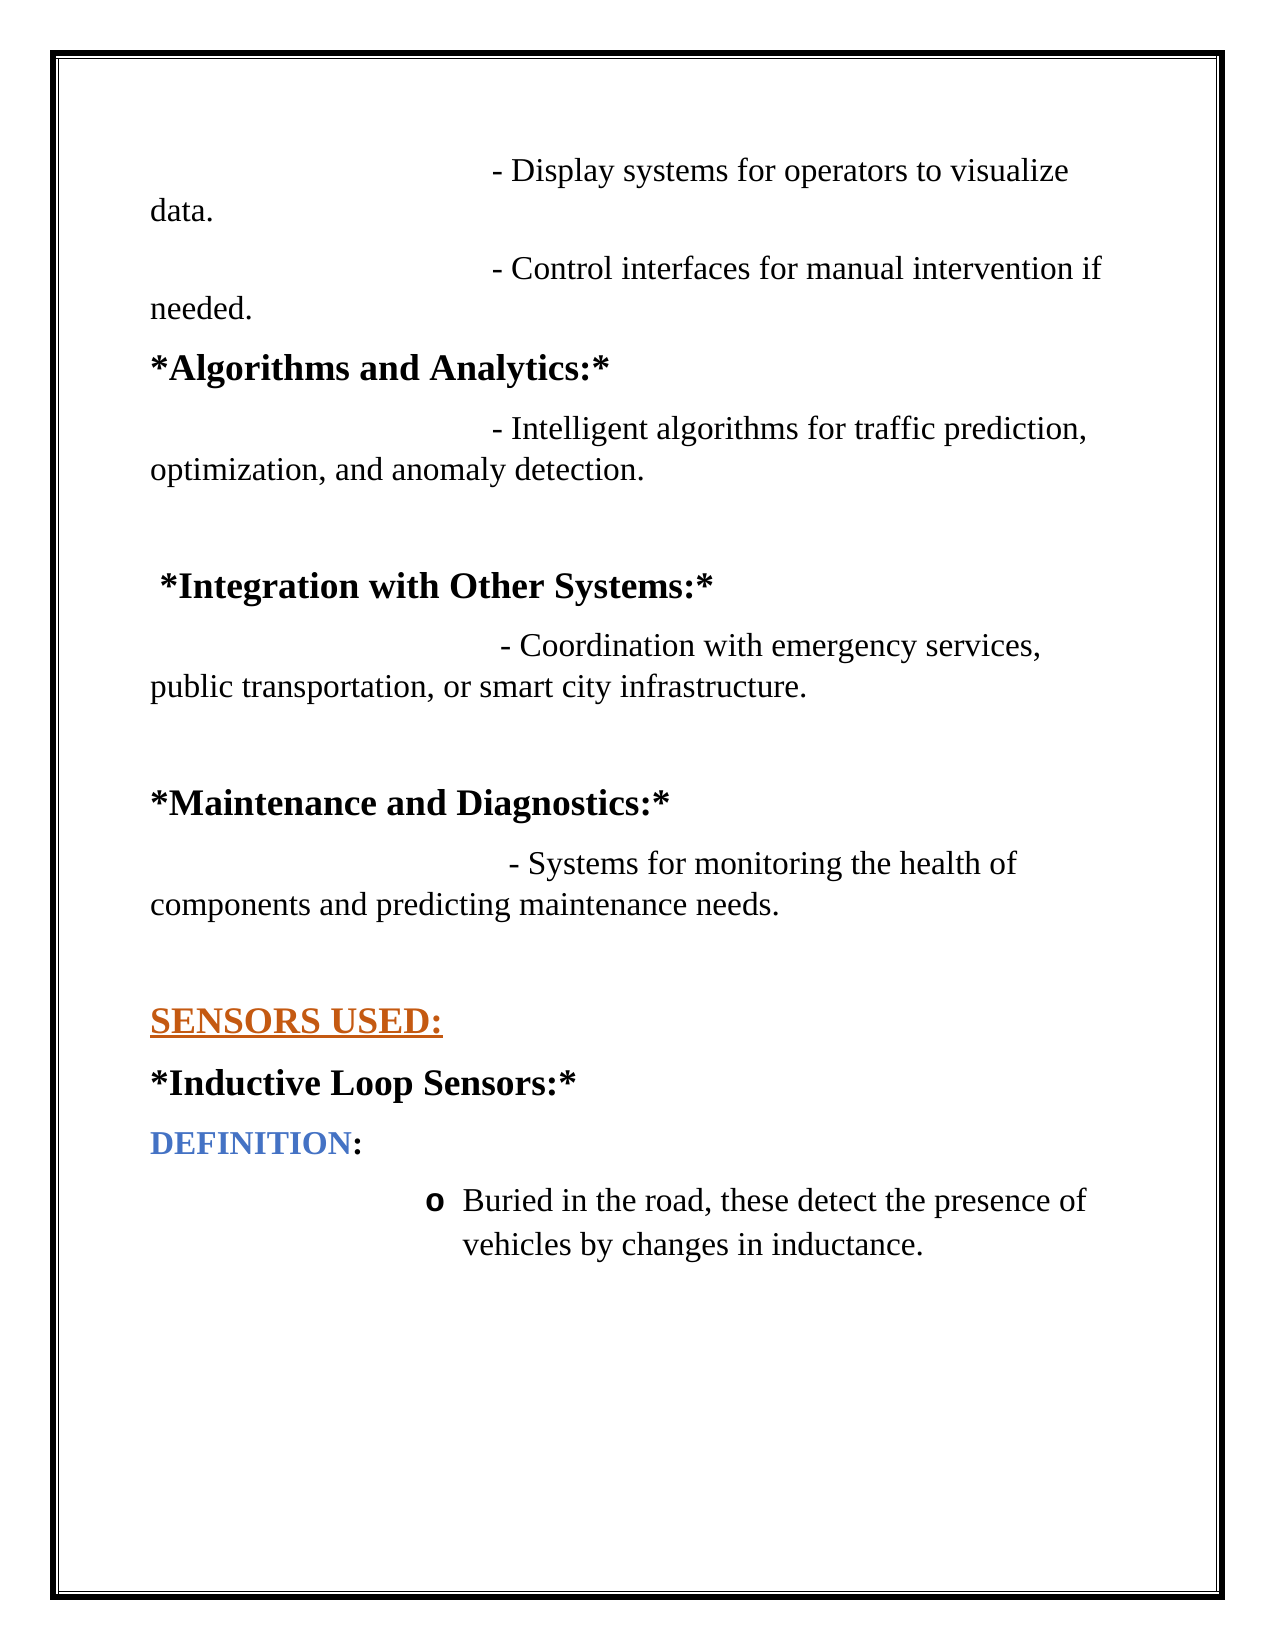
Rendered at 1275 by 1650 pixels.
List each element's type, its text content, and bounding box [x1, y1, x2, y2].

text *Inductive Loop Sensors:* [150, 1061, 1125, 1104]
list Buried in the road, these detect the presence of vehicles by changes in inductance. [425, 1180, 1125, 1263]
text SENSORS USED: [150, 998, 1125, 1041]
text - Display systems for operators to visualize data. [150, 150, 1125, 229]
text *Algorithms and Analytics:* [150, 346, 1125, 389]
text *Maintenance and Diagnostics:* [150, 781, 1125, 824]
text *Integration with Other Systems:* [150, 563, 1125, 606]
text - Control interfaces for manual intervention if needed. [150, 248, 1125, 327]
text DEFINITION: [150, 1123, 1125, 1161]
text - Coordination with emergency services, public transportation, or smart city infrastructure. [150, 626, 1125, 704]
text - Intelligent algorithms for traffic prediction, optimization, and anomaly detection. [150, 408, 1125, 487]
text - Systems for monitoring the health of components and predicting maintenance needs. [150, 843, 1125, 922]
